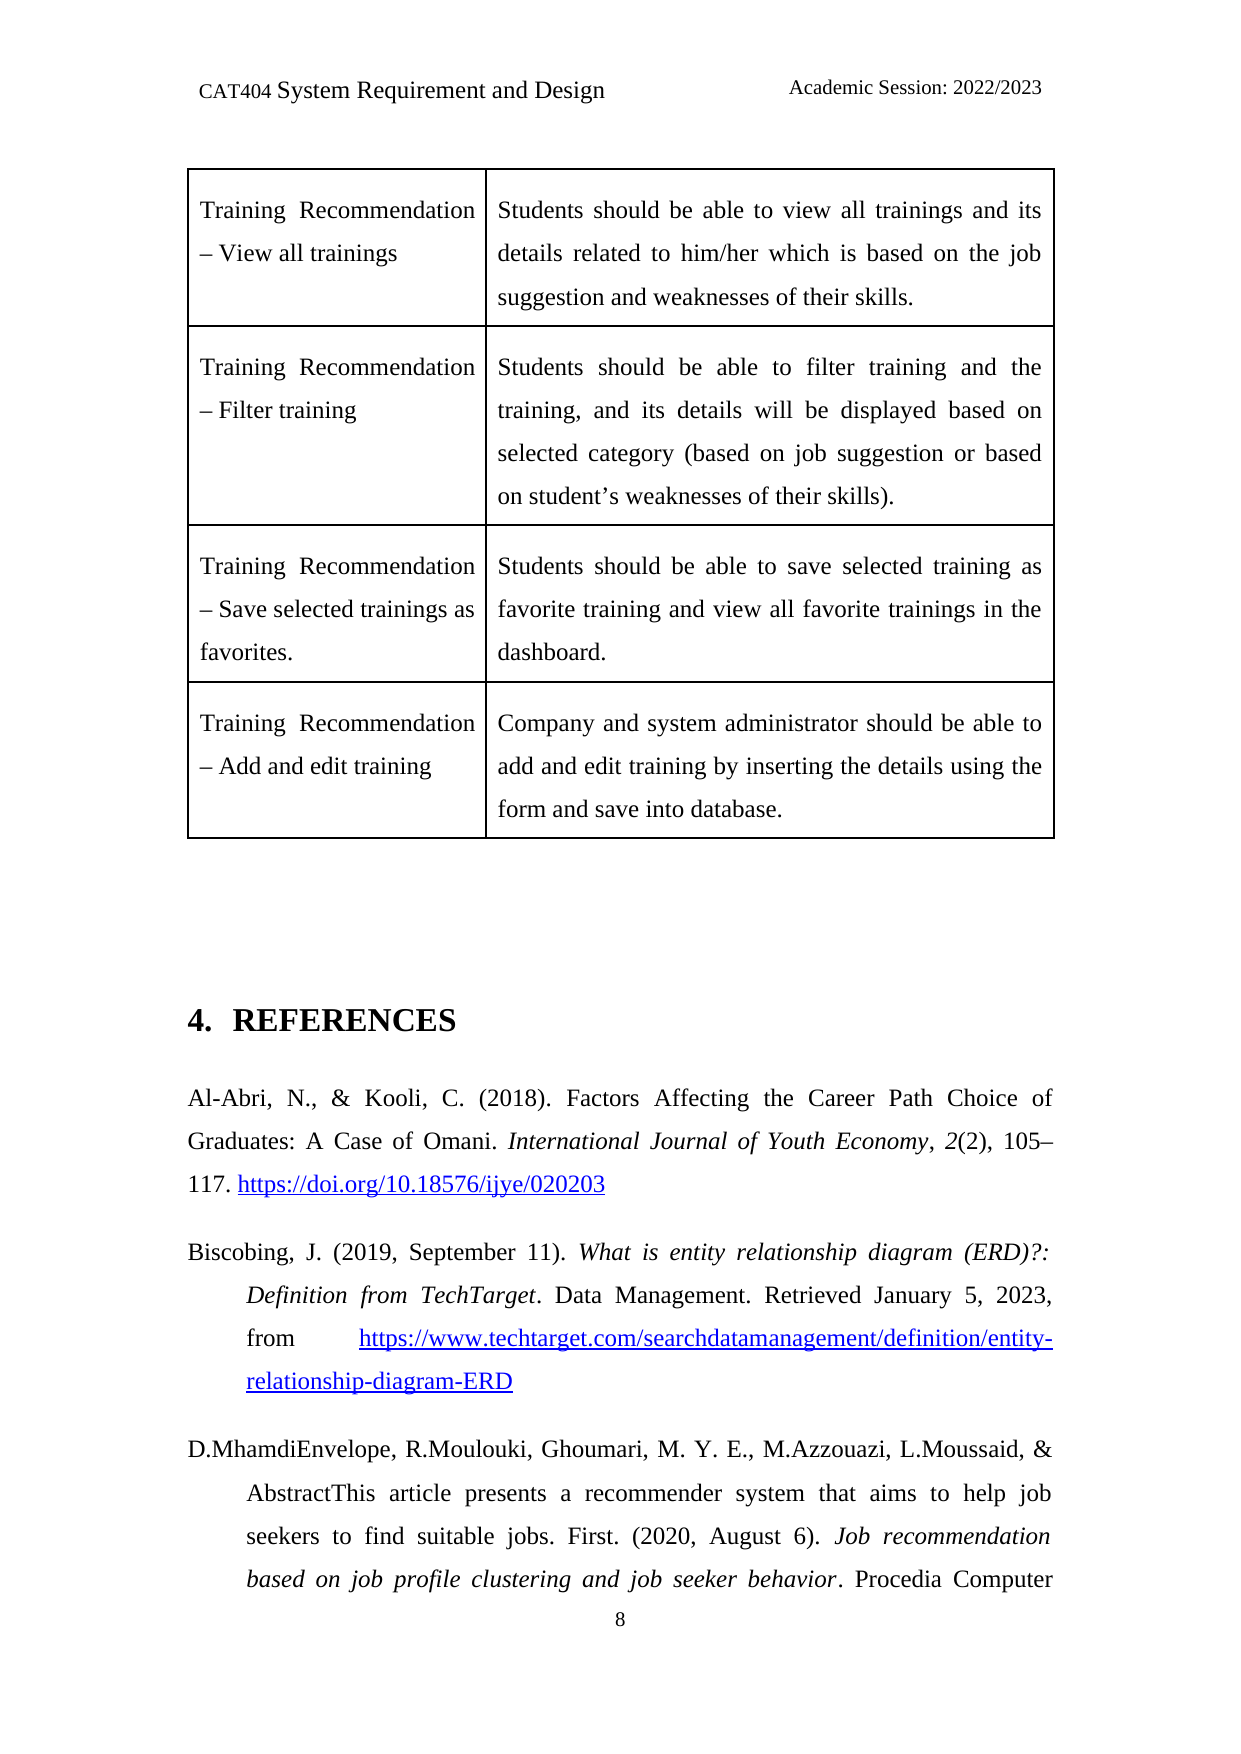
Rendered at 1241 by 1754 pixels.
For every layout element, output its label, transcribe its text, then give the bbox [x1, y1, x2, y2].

table_cell Students should be able to view all trainings and its details related to him/her which is based on the job suggestion and weaknesses of their skills. [487, 170, 1053, 325]
table_cell Company and system administrator should be able to add and edit training by inserting the details using the form and save into database. [487, 683, 1053, 837]
table_cell Training Recommendation – View all trainings [189, 170, 485, 325]
subtitle REFERENCES [187, 1000, 1053, 1038]
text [187, 1434, 1053, 1593]
table_cell Training Recommendation – Add and edit training [189, 683, 485, 837]
table_cell Training Recommendation – Save selected trainings as favorites. [189, 526, 485, 681]
table_cell Students should be able to save selected training as favorite training and view all favorite trainings in the dashboard. [487, 526, 1053, 681]
table_cell Training Recommendation – Filter training [189, 327, 485, 524]
text Al-Abri, N., & Kooli, C. (2018). Factors Affecting the Career Path Choice of Graduates: A Case of Omani. International Journal of Youth Economy, 2(2), 105–117. https://doi.org/10.18576/ijye/020203 [187, 1083, 1053, 1198]
text Biscobing, J. (2019, September 11). What is entity relationship diagram (ERD)?: Definition from TechTarget. Data Management. Retrieved January 5, 2023, from https://www.techtarget.com/searchdatamanagement/definition/entity-relationship-diagram-ERD [187, 1237, 1053, 1395]
table_cell Students should be able to filter training and the training, and its details will be displayed based on selected category (based on job suggestion or based on student’s weaknesses of their skills). [487, 327, 1053, 524]
